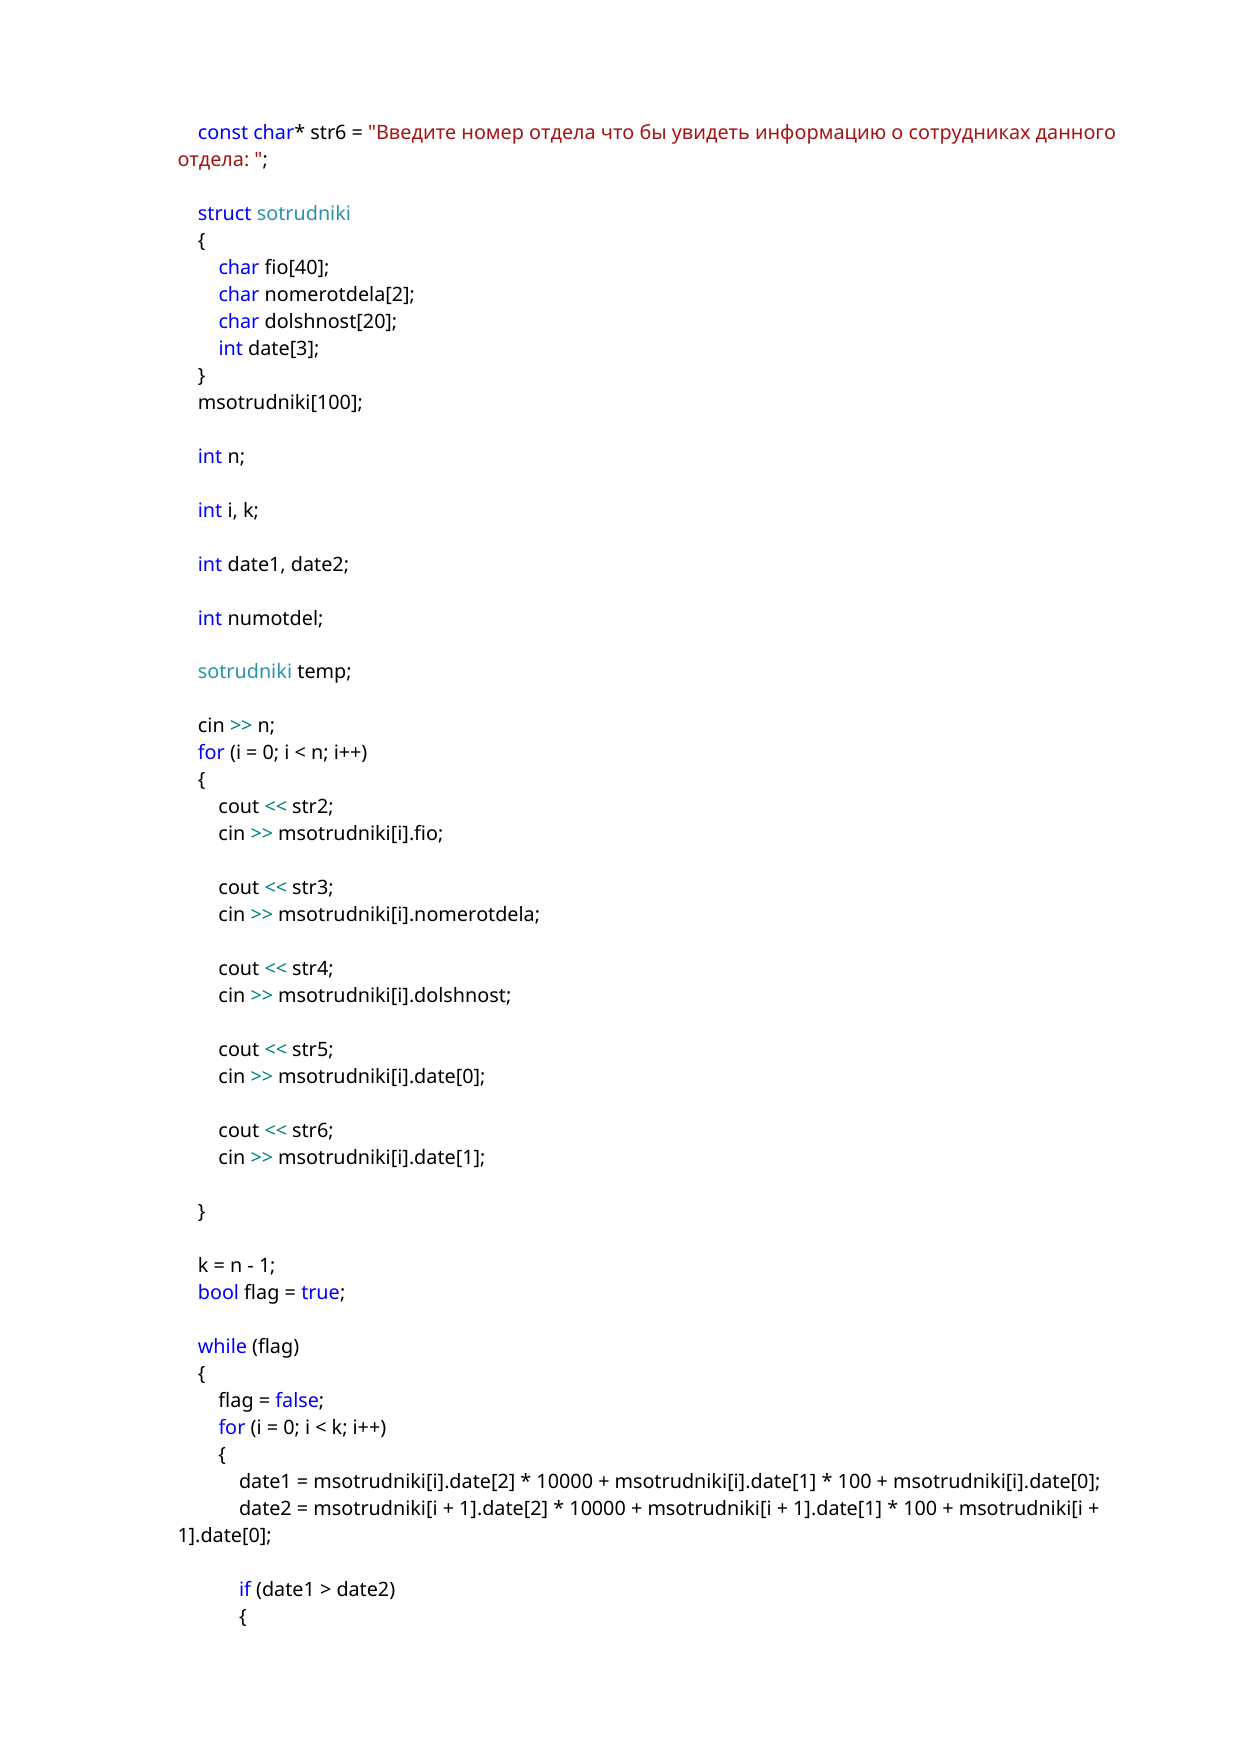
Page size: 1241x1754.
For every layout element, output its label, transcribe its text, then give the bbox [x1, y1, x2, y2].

text cout << str2; [177, 793, 1152, 819]
text { [177, 766, 1152, 793]
text { [177, 1602, 1152, 1629]
text cin >> msotrudniki[i].date[1]; [177, 1143, 1152, 1170]
text cout << str4; [177, 954, 1152, 981]
text cin >> msotrudniki[i].nomerotdela; [177, 901, 1152, 927]
text cin >> n; [177, 712, 1152, 739]
text cin >> msotrudniki[i].dolshnost; [177, 981, 1152, 1008]
text int date[3]; [177, 334, 1152, 361]
text int i, k; [177, 496, 1152, 523]
text int n; [177, 442, 1152, 469]
text cout << str3; [177, 873, 1152, 901]
text char nomerotdela[2]; [177, 280, 1152, 307]
text cout << str5; [177, 1035, 1152, 1062]
text struct sotrudniki [177, 199, 1152, 226]
text int numotdel; [177, 604, 1152, 631]
text int date1, date2; [177, 550, 1152, 577]
text for (i = 0; i < n; i++) [177, 739, 1152, 766]
text char fio[40]; [177, 253, 1152, 280]
text { [177, 1440, 1152, 1467]
text } [177, 361, 1152, 388]
text } [177, 1197, 1152, 1224]
text if (date1 > date2) [177, 1575, 1152, 1602]
text while (flag) [177, 1332, 1152, 1359]
text k = n - 1; [177, 1251, 1152, 1278]
text cin >> msotrudniki[i].fio; [177, 819, 1152, 847]
text { [177, 226, 1152, 253]
text for (i = 0; i < k; i++) [177, 1413, 1152, 1440]
text date1 = msotrudniki[i].date[2] * 10000 + msotrudniki[i].date[1] * 100 + msotrudniki[i].date[0]; [177, 1467, 1152, 1494]
text date2 = msotrudniki[i + 1].date[2] * 10000 + msotrudniki[i + 1].date[1] * 100 + msotrudniki[i + 1].date[0]; [177, 1494, 1152, 1548]
text { [177, 1359, 1152, 1386]
text cin >> msotrudniki[i].date[0]; [177, 1062, 1152, 1089]
text flag = false; [177, 1386, 1152, 1413]
text cout << str6; [177, 1116, 1152, 1143]
text msotrudniki[100]; [177, 388, 1152, 415]
text bool flag = true; [177, 1278, 1152, 1305]
text sotrudniki temp; [177, 658, 1152, 685]
text char dolshnost[20]; [177, 307, 1152, 334]
text const char* str6 = "Введите номер отдела что бы увидеть информацию о сотрудниках данного отдела: "; [177, 118, 1152, 172]
